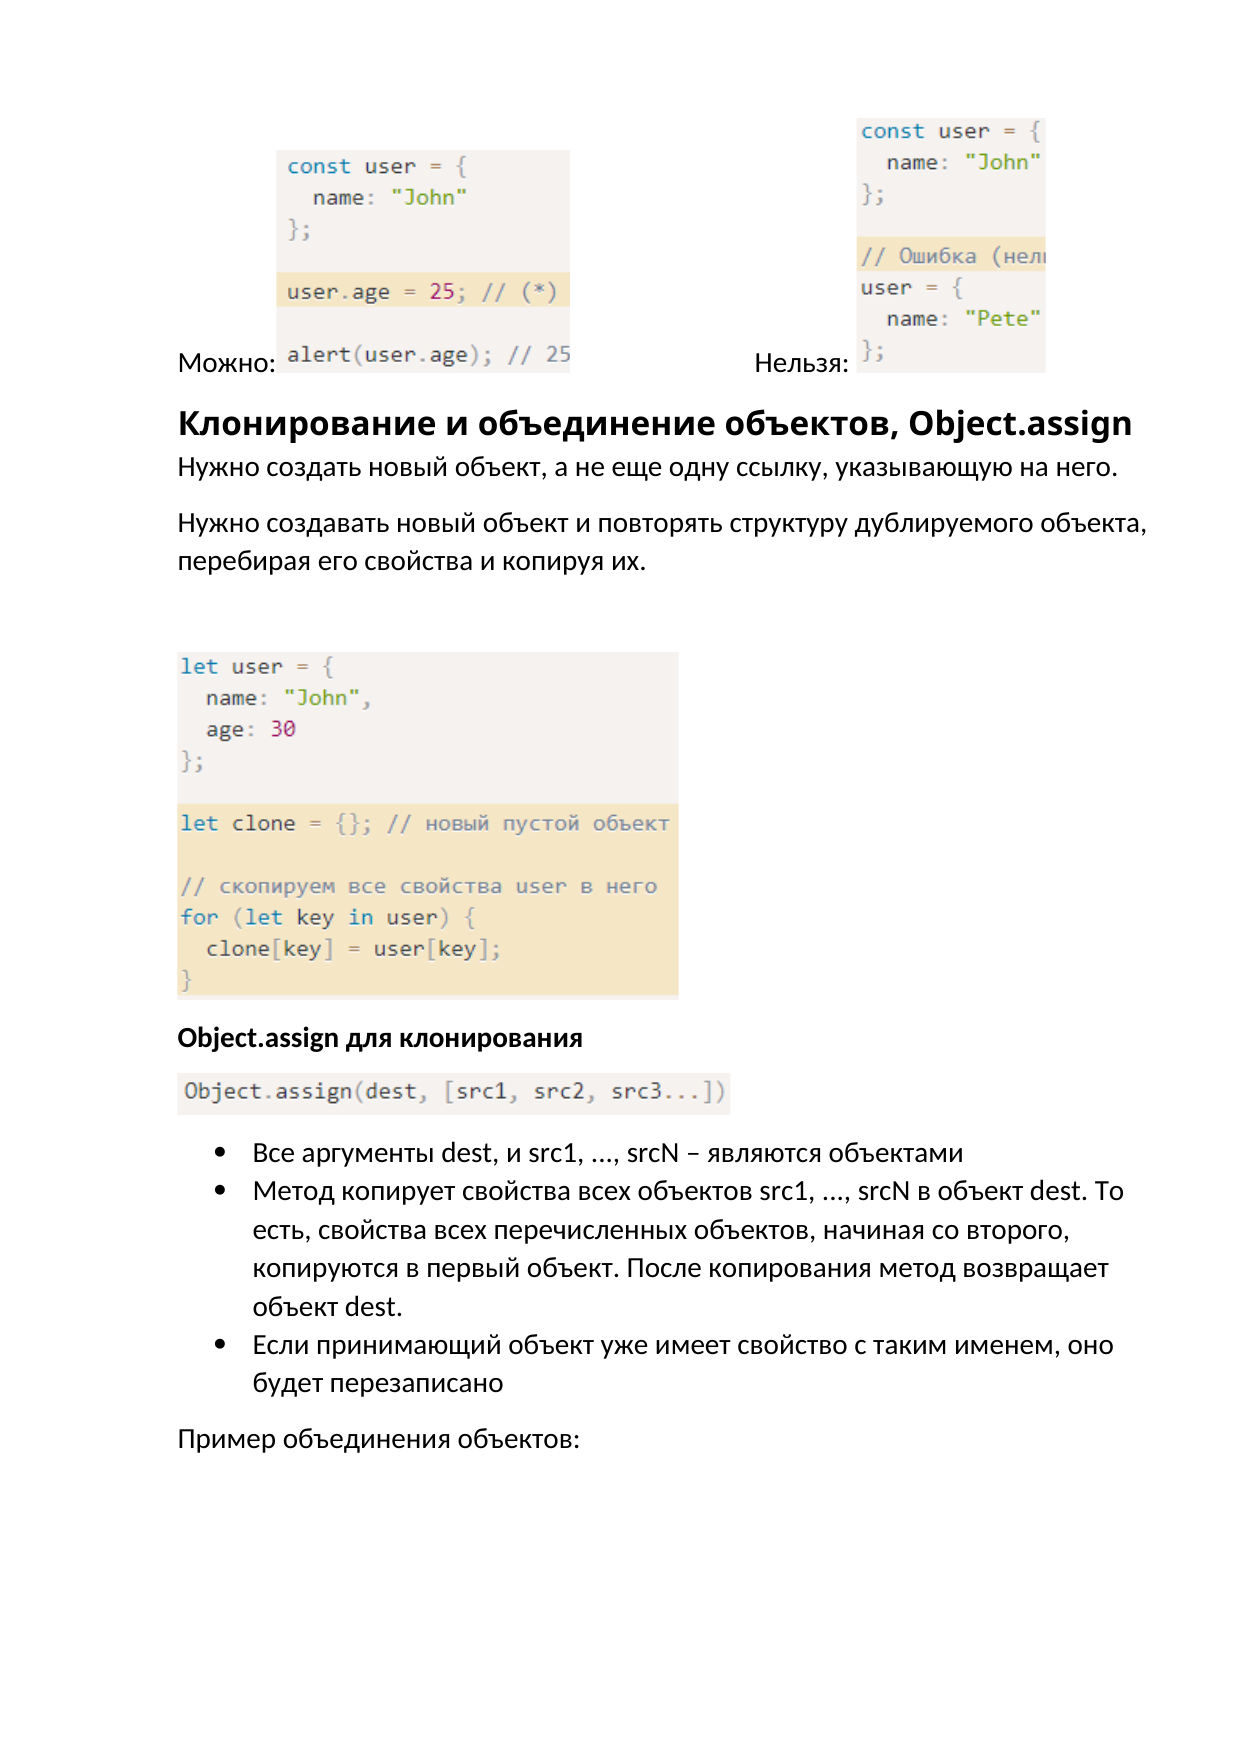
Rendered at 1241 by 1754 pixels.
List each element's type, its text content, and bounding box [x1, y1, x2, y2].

list Все аргументы dest, и src1, ..., srcN – являются объектами [215, 1134, 1152, 1169]
list Метод копирует свойства всех объектов src1, ..., srcN в объект dest. То есть, свойства всех перечисленных объектов, начиная со второго, копируются в первый объект. После копирования метод возвращает объект dest. [215, 1172, 1152, 1323]
text Нужно создать новый объект, а не еще одну ссылку, указывающую на него. [177, 448, 1152, 484]
picture [177, 652, 679, 1000]
text Нужно создавать новый объект и повторять структуру дублируемого объекта, перебирая его свойства и копируя их. [177, 504, 1152, 578]
picture [276, 150, 570, 373]
picture [856, 118, 1046, 373]
list Если принимающий объект уже имеет свойство с таким именем, оно будет перезаписано [215, 1326, 1152, 1400]
picture [177, 1073, 731, 1115]
text Пример объединения объектов: [177, 1420, 1152, 1455]
text Object.assign для клонирования [177, 1019, 1152, 1054]
subtitle Клонирование и объединение объектов, Object.assign [177, 399, 1152, 445]
